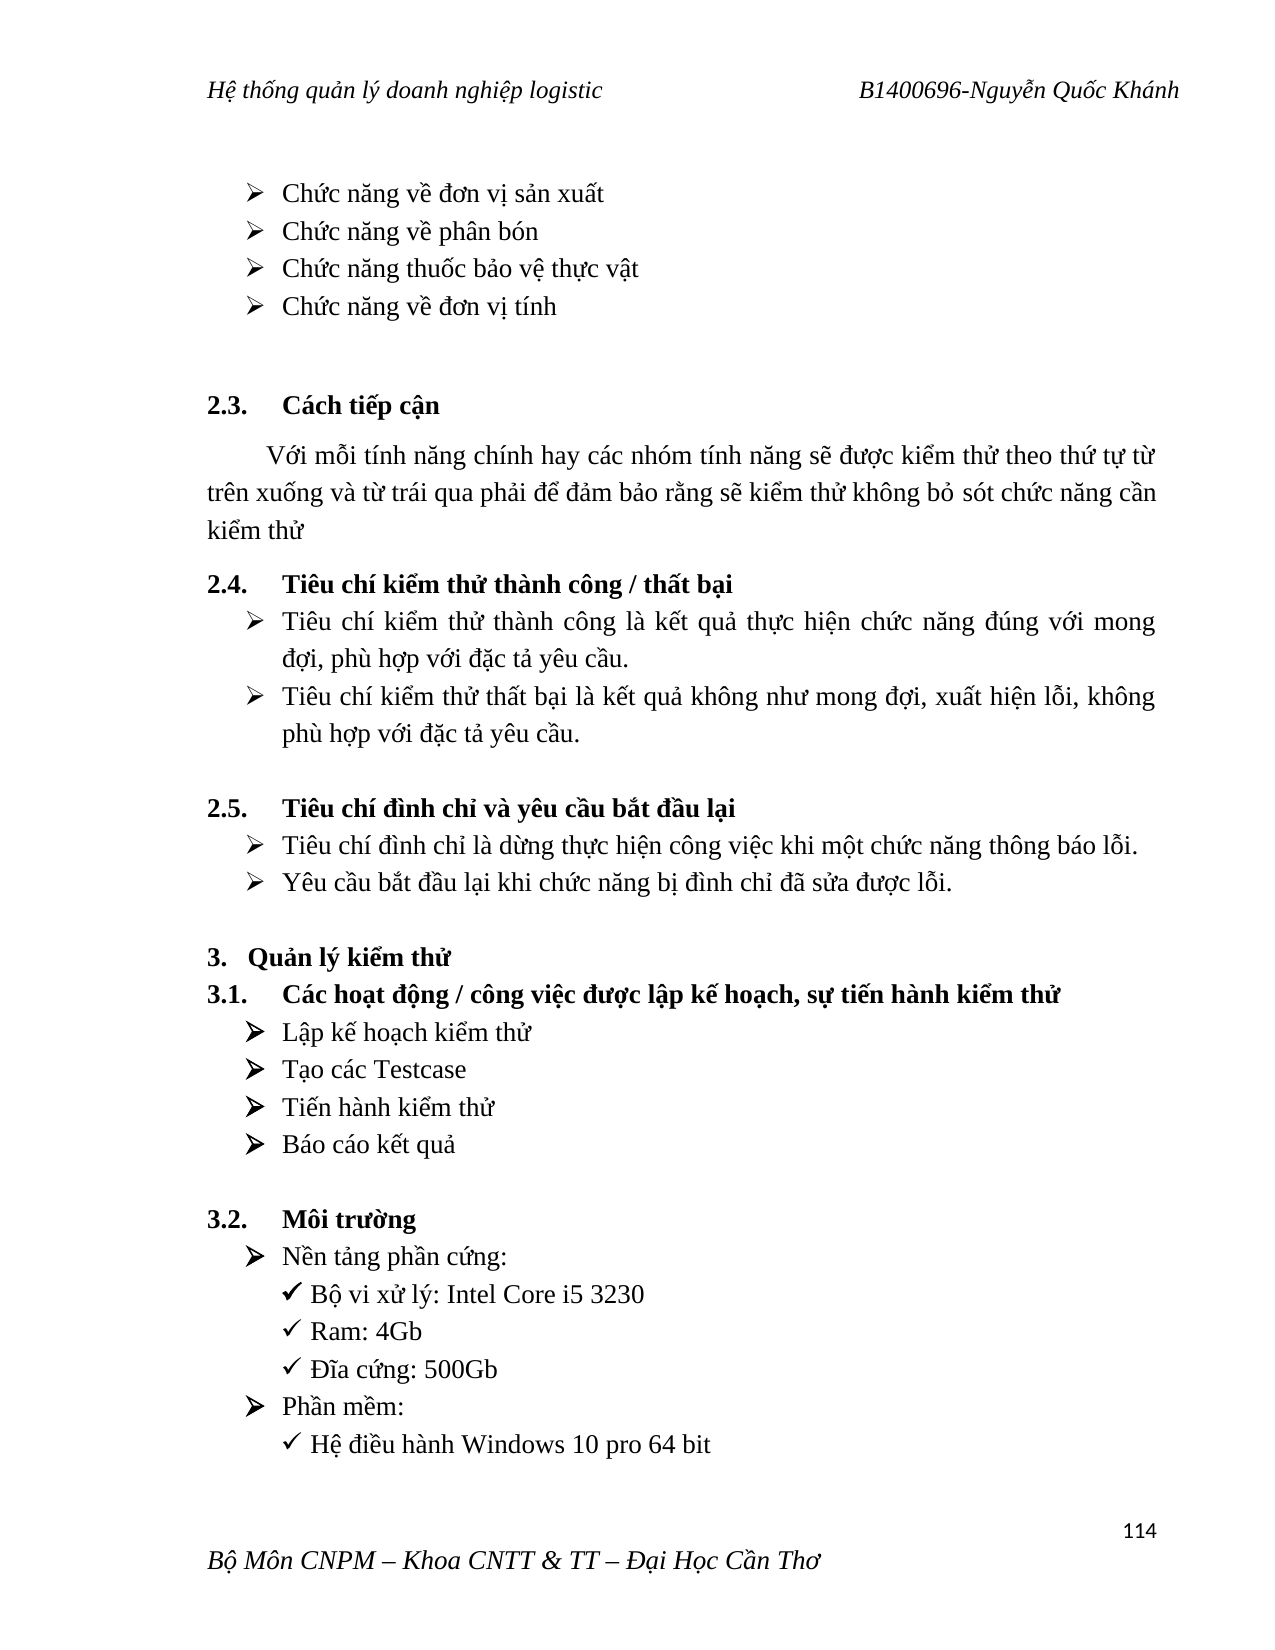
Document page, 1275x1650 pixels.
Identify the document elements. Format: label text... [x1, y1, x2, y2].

list Tiêu chí kiểm thử thành công là kết quả thực hiện chức năng đúng với mong đợi, phù hợp với đặc tả yêu cầu. [244, 605, 1157, 674]
list Môi trường [207, 1203, 1157, 1234]
list Đĩa cứng: 500Gb [207, 1353, 1157, 1384]
list Tiêu chí kiểm thử thất bại là kết quả không như mong đợi, xuất hiện lỗi, không phù hợp với đặc tả yêu cầu. [244, 680, 1157, 748]
list Tiêu chí đình chỉ là dừng thực hiện công việc khi một chức năng thông báo lỗi. [244, 829, 1157, 860]
list Lập kế hoạch kiểm thử [244, 1016, 1157, 1047]
list Cách tiếp cận [207, 389, 1157, 421]
text Với mỗi tính năng chính hay các nhóm tính năng sẽ được kiểm thử theo thứ tự từ trên xuống và từ trái qua phải để đảm bảo rằng sẽ kiểm thử không bỏ sót chức năng cần kiểm thử [207, 439, 1157, 545]
list Chức năng thuốc bảo vệ thực vật [244, 252, 1157, 283]
list Chức năng về đơn vị tính [244, 290, 1157, 321]
list Tạo các Testcase [244, 1053, 1157, 1085]
list Các hoạt động / công việc được lập kế hoạch, sự tiến hành kiểm thử [207, 979, 1157, 1010]
list Chức năng về phân bón [244, 215, 1157, 246]
list Yêu cầu bắt đầu lại khi chức năng bị đình chỉ đã sửa được lỗi. [244, 867, 1157, 898]
list Ram: 4Gb [207, 1316, 1157, 1347]
list Hệ điều hành Windows 10 pro 64 bit [207, 1428, 1157, 1459]
list Tiêu chí kiểm thử thành công / thất bại [207, 568, 1157, 599]
list Tiêu chí đình chỉ và yêu cầu bắt đầu lại [207, 792, 1157, 823]
list Bộ vi xử lý: Intel Core i5 3230 [207, 1278, 1157, 1309]
list Phần mềm: [244, 1391, 1157, 1422]
list Tiến hành kiểm thử [244, 1091, 1157, 1122]
list Báo cáo kết quả [244, 1128, 1157, 1160]
list Nền tảng phần cứng: [244, 1241, 1157, 1272]
list Quản lý kiểm thử [207, 941, 1157, 972]
list Chức năng về đơn vị sản xuất [244, 177, 1157, 208]
